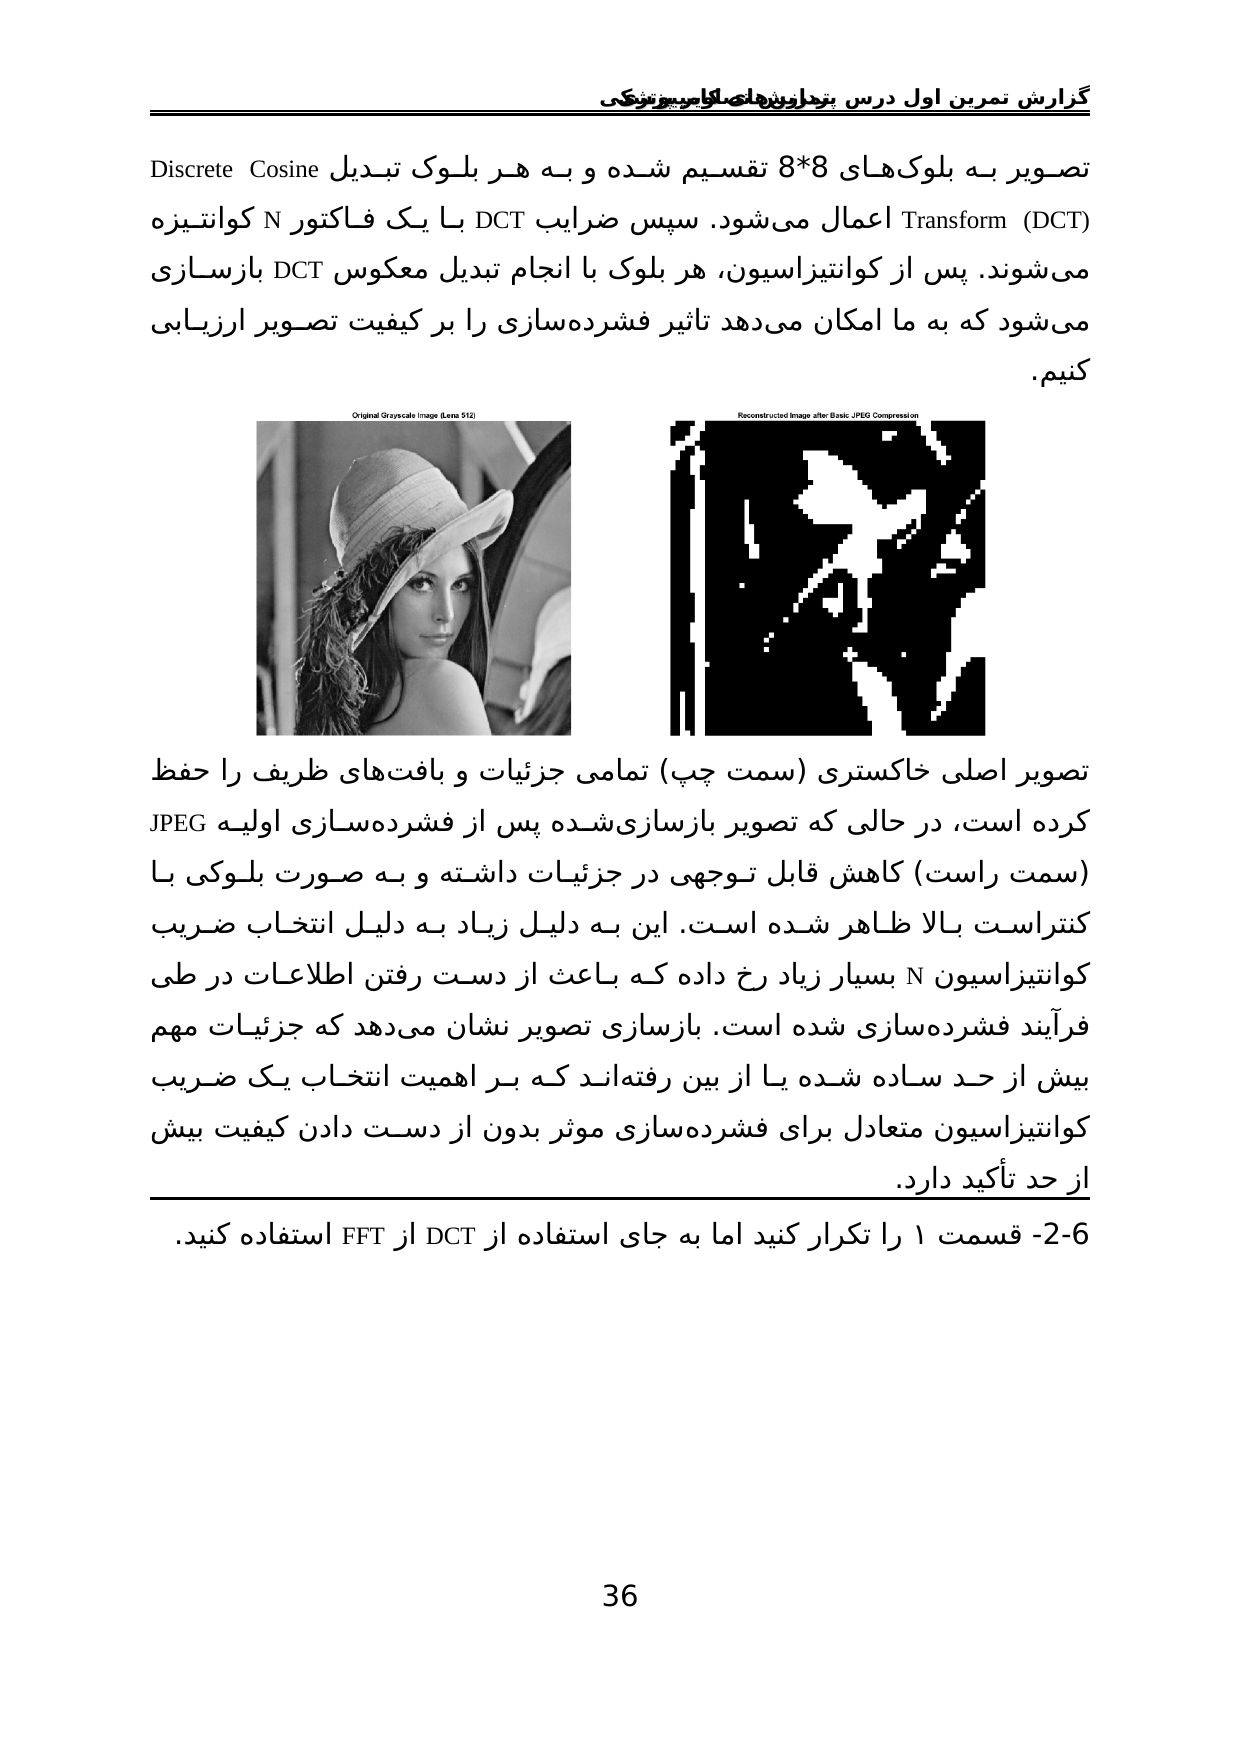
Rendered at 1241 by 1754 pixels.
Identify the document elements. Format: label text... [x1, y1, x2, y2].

text تصویر اصلی خاکستری (سمت چپ) تمامی جزئیات و بافت‌های ظریف را حفظ کرده است، در حالی که تصویر بازسازی‌شده پس از فشرده‌سازی اولیه JPEG (سمت راست) کاهش قابل توجهی در جزئیات داشته و به صورت بلوکی با کنتراست بالا ظاهر شده است. این به دلیل زیاد به دلیل انتخاب ضریب کوانتیزاسیون N بسیار زیاد رخ داده که باعث از دست رفتن اطلاعات در طی فرآیند فشرده‌سازی شده است. بازسازی تصویر نشان می‌دهد که جزئیات مهم بیش از حد ساده شده یا از بین رفته‌اند که بر اهمیت انتخاب یک ضریب کوانتیزاسیون متعادل برای فشرده‌سازی موثر بدون از دست دادن کیفیت بیش از حد تأکید دارد. [150, 754, 1090, 1197]
text تصویر به بلوک‌های 8*8 تقسیم شده و به هر بلوک تبدیل Discrete Cosine Transform (DCT) اعمال می‌شود. سپس ضرایب DCT با یک فاکتور N کوانتیزه می‌شوند. پس از کوانتیزاسیون، هر بلوک با انجام تبدیل معکوس DCT بازسازی می‌شود که به ما امکان می‌دهد تاثیر فشرده‌سازی را بر کیفیت تصویر ارزیابی کنیم. [150, 150, 1090, 388]
text 2-6- قسمت ۱ را تکرار کنید اما به جای استفاده از DCT از FFT استفاده کنید. [150, 1217, 1090, 1251]
picture [252, 404, 988, 740]
